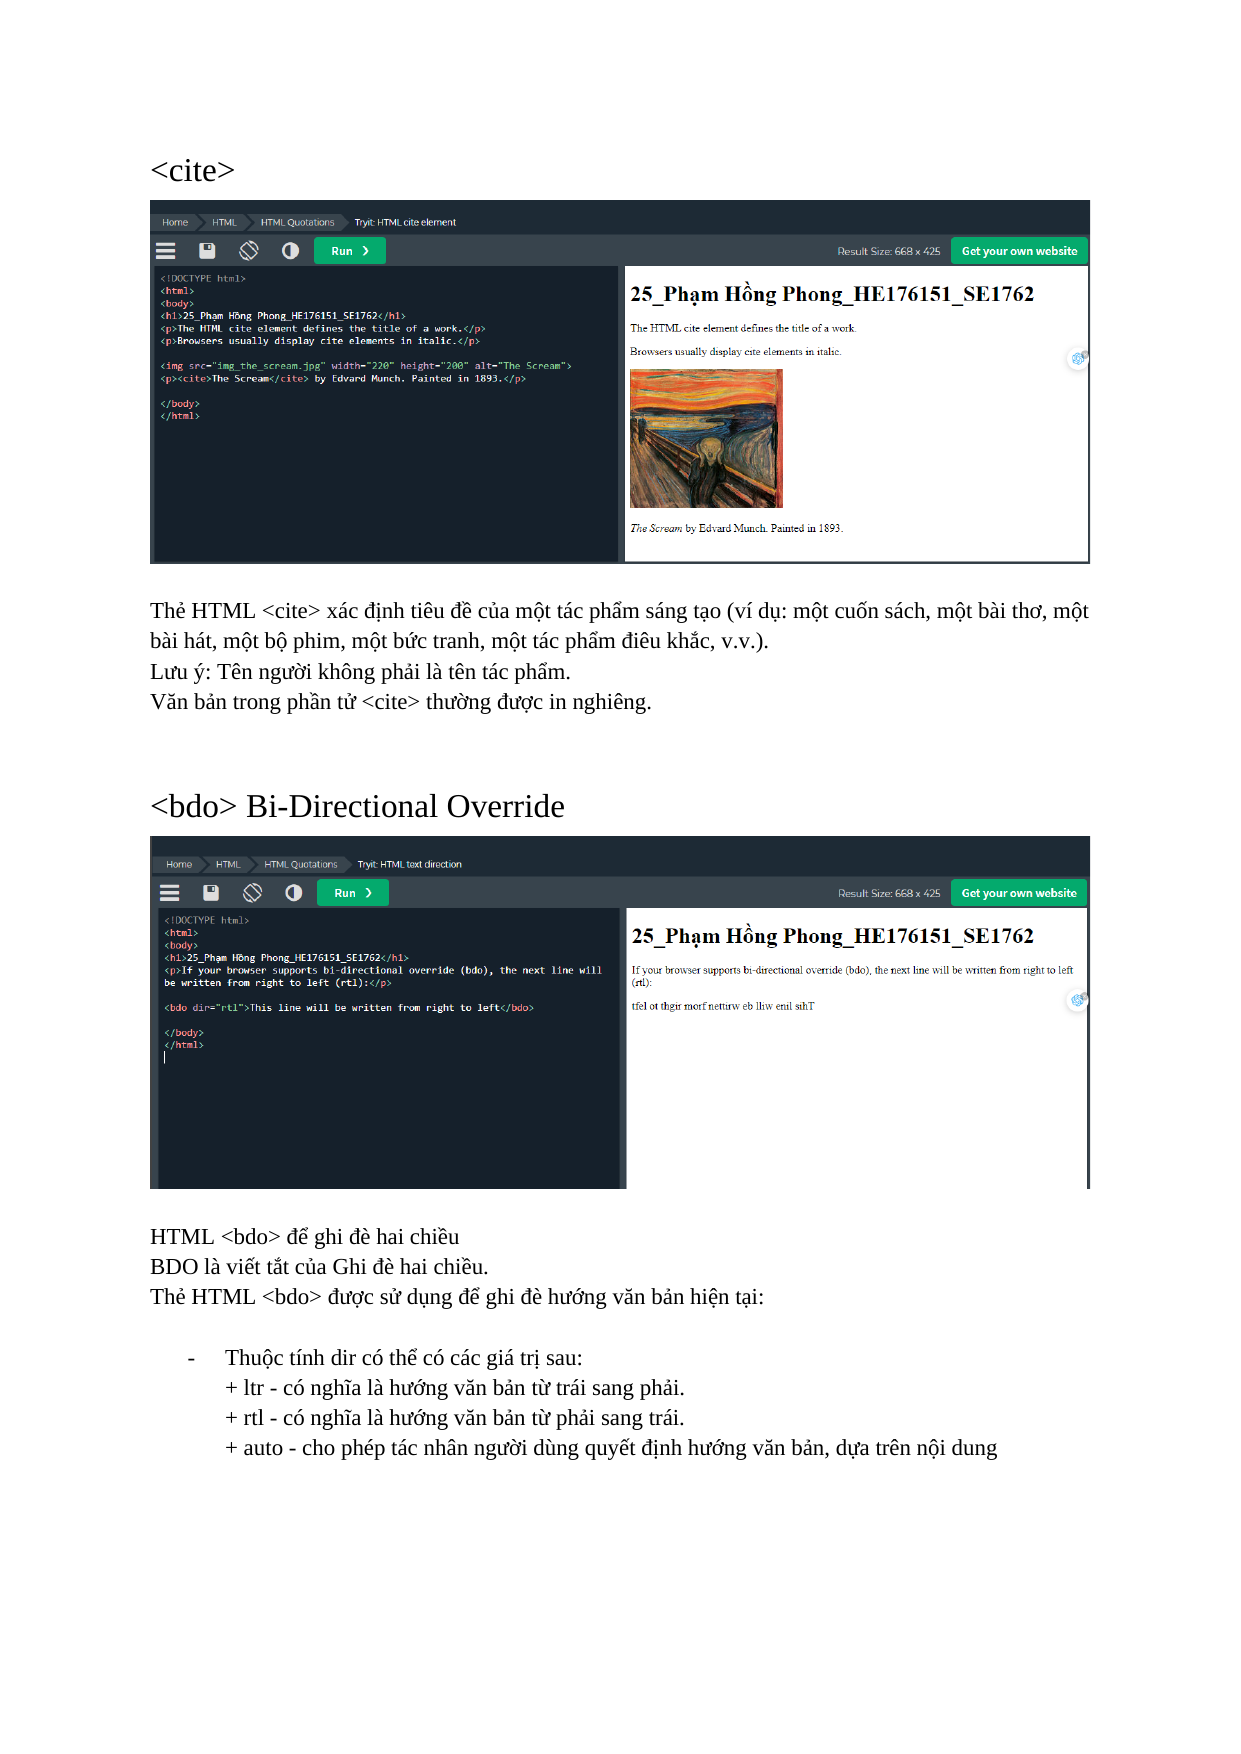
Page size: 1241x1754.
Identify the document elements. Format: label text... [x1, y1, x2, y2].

text Lưu ý: Tên người không phải là tên tác phẩm. [150, 658, 1090, 684]
list Thuộc tính dir có thể có các giá trị sau: [187, 1344, 1090, 1370]
text HTML <bdo> để ghi đè hai chiều [150, 1223, 1090, 1249]
text Thẻ HTML <bdo> được sử dụng để ghi đè hướng văn bản hiện tại: [150, 1283, 1090, 1310]
picture [150, 836, 1091, 1189]
text Thẻ HTML <cite> xác định tiêu đề của một tác phẩm sáng tạo (ví dụ: một cuốn sách, một bài thơ, một bài hát, một bộ phim, một bức tranh, một tác phẩm điêu khắc, v.v.). [150, 597, 1090, 654]
subtitle <bdo> Bi-Directional Override [150, 786, 1090, 824]
text Văn bản trong phần tử <cite> thường được in nghiêng. [150, 688, 1090, 714]
text + ltr - có nghĩa là hướng văn bản từ trái sang phải. [150, 1374, 1090, 1400]
text BDO là viết tắt của Ghi đè hai chiều. [150, 1253, 1090, 1279]
subtitle <cite> [150, 150, 1090, 188]
picture [150, 200, 1091, 564]
text + rtl - có nghĩa là hướng văn bản từ phải sang trái. [150, 1404, 1090, 1431]
text + auto - cho phép tác nhân người dùng quyết định hướng văn bản, dựa trên nội dung [150, 1434, 1090, 1461]
